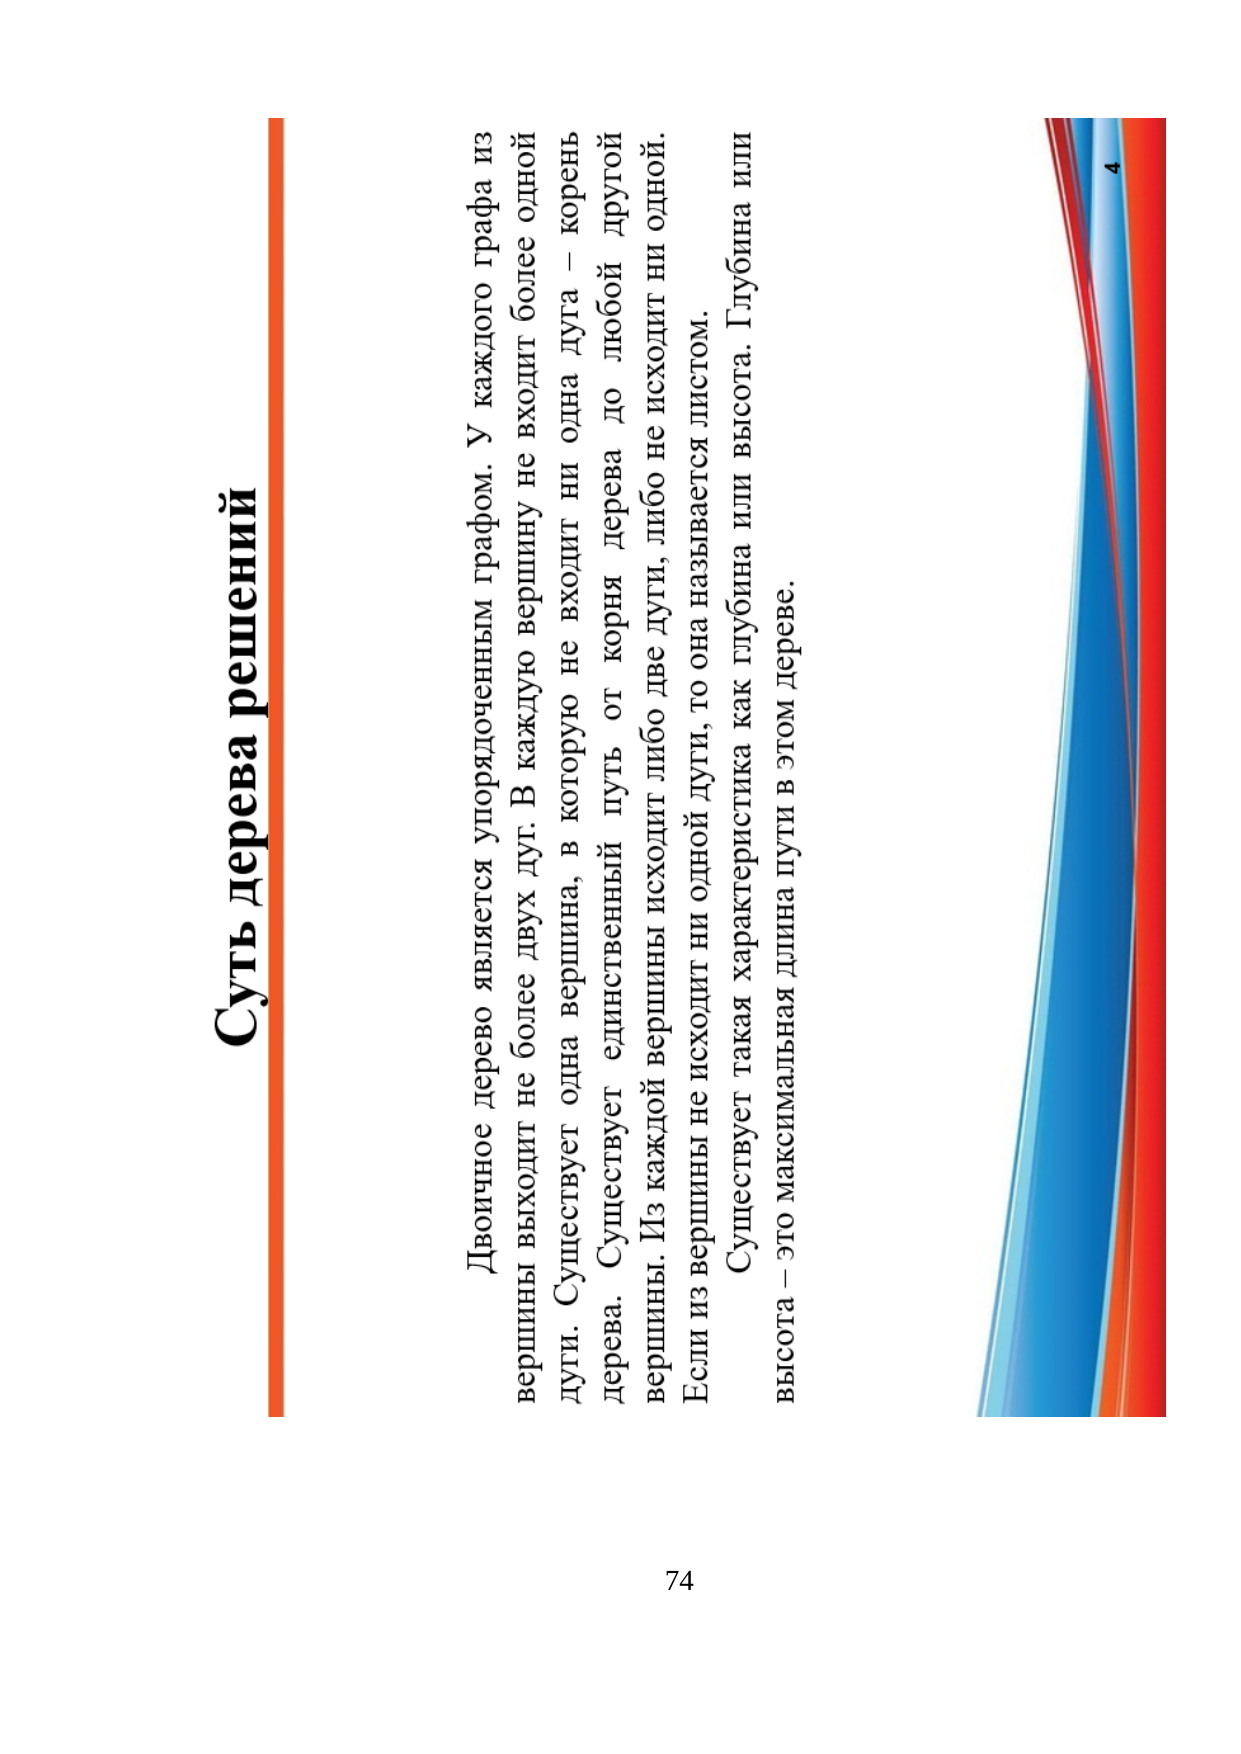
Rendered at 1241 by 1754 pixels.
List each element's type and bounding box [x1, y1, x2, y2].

picture [192, 118, 1167, 1417]
